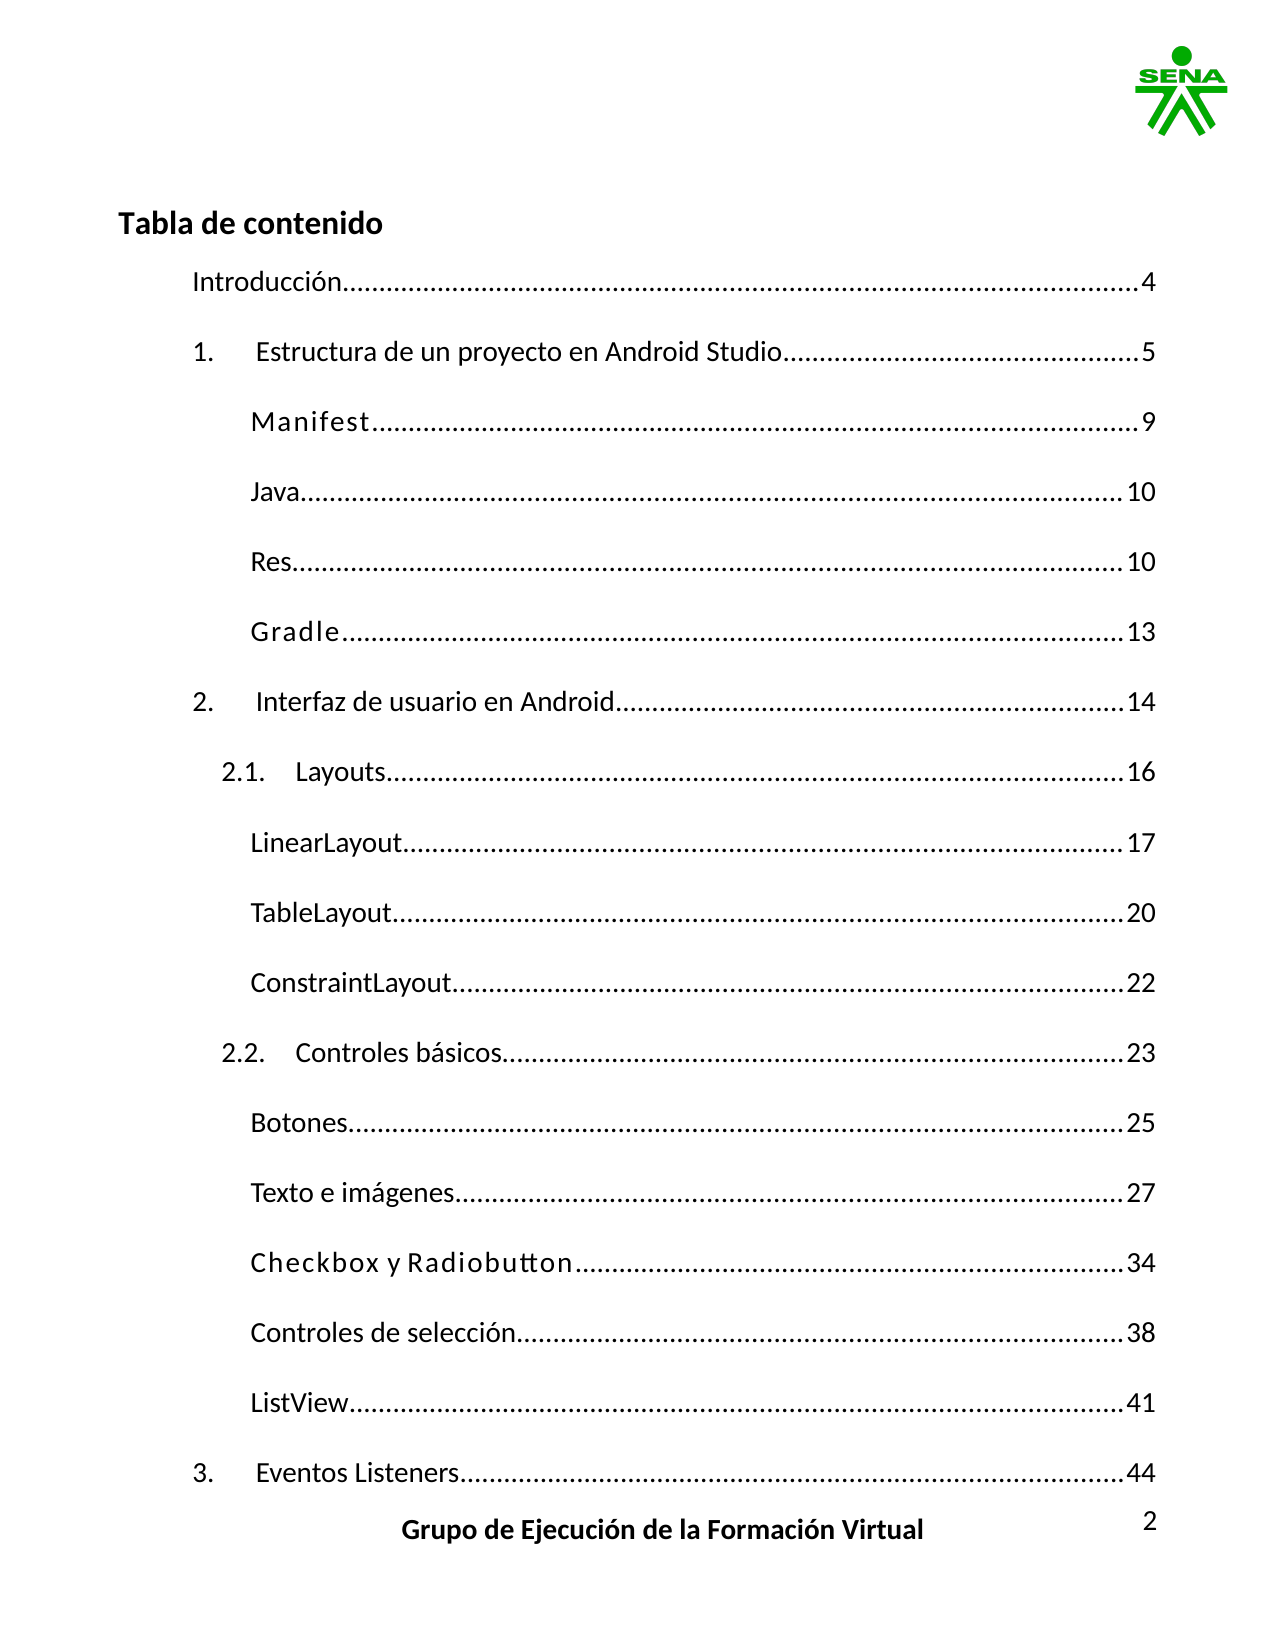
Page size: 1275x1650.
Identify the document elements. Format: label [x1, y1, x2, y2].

picture [1135, 46, 1228, 136]
